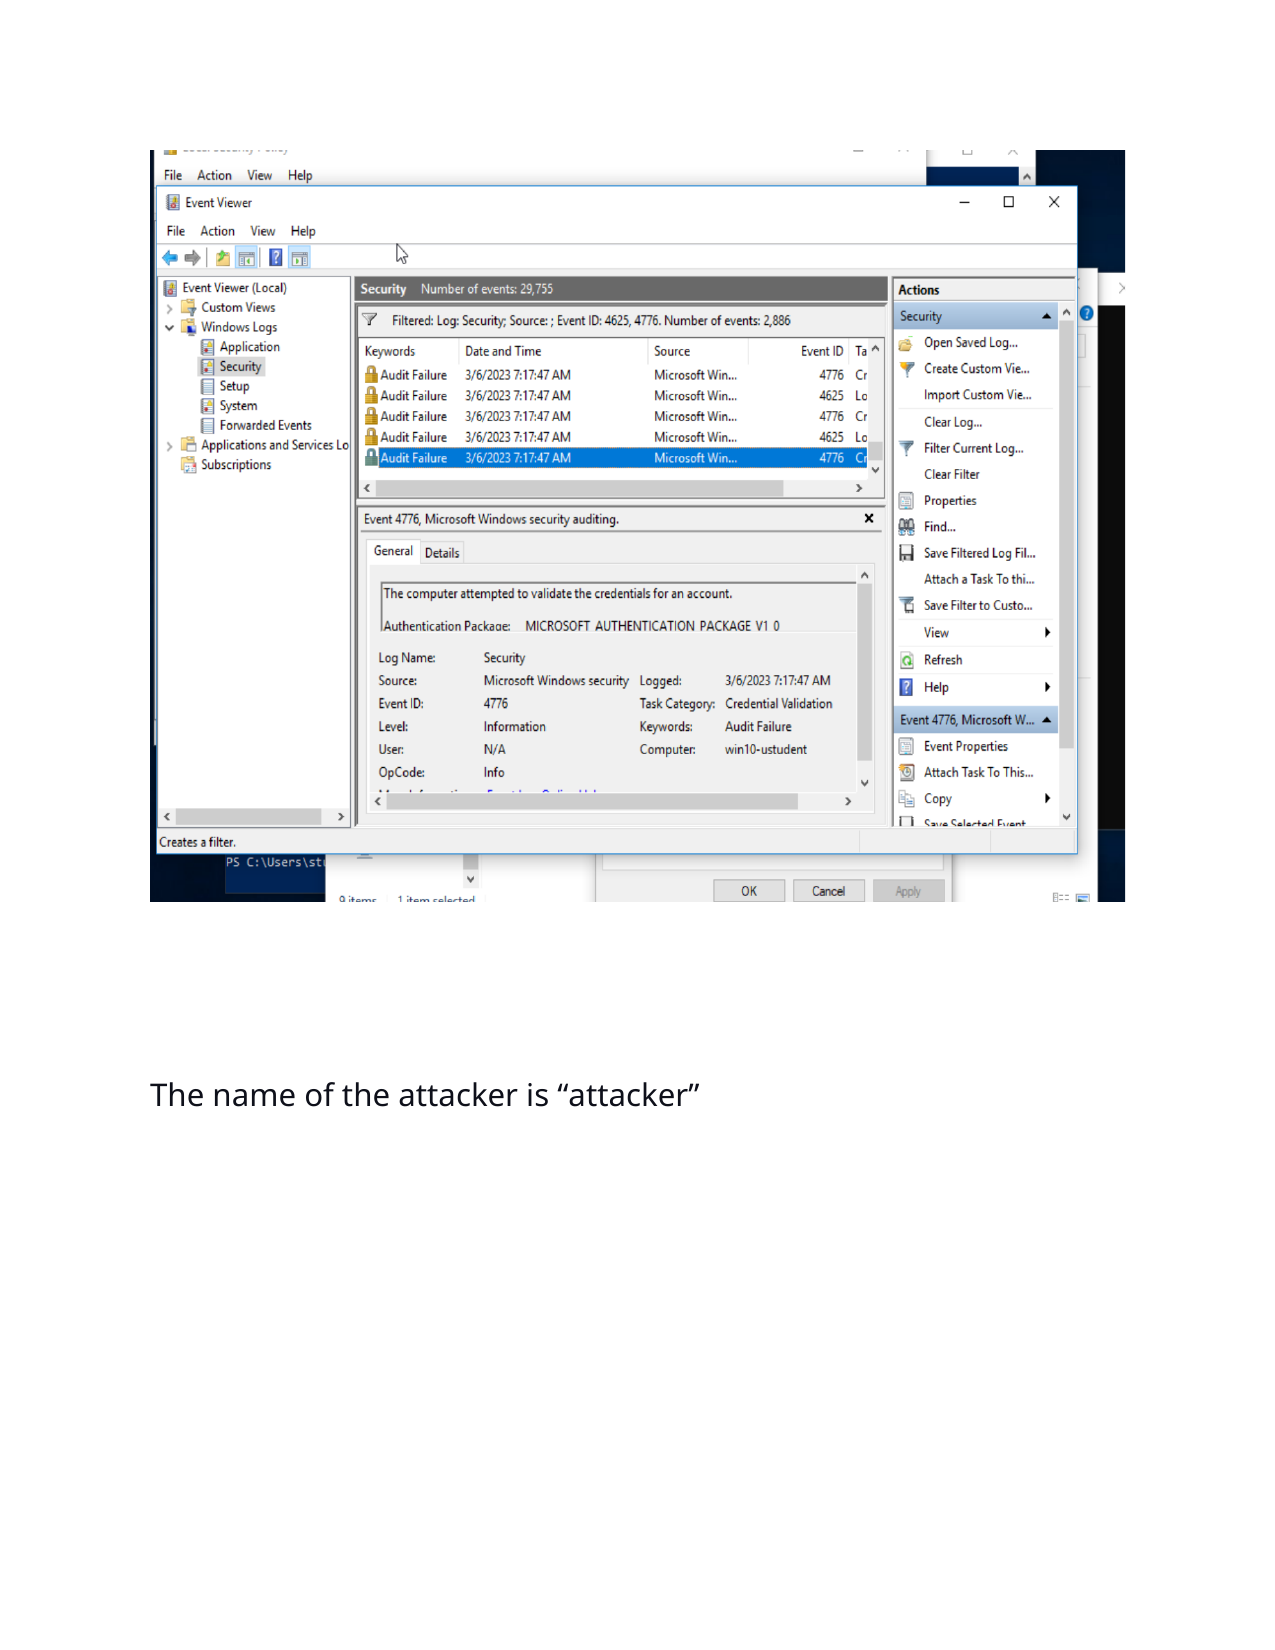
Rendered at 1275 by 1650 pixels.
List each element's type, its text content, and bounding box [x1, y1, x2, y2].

text The name of the attacker is “attacker” [150, 1073, 1125, 1116]
picture [150, 150, 1125, 902]
